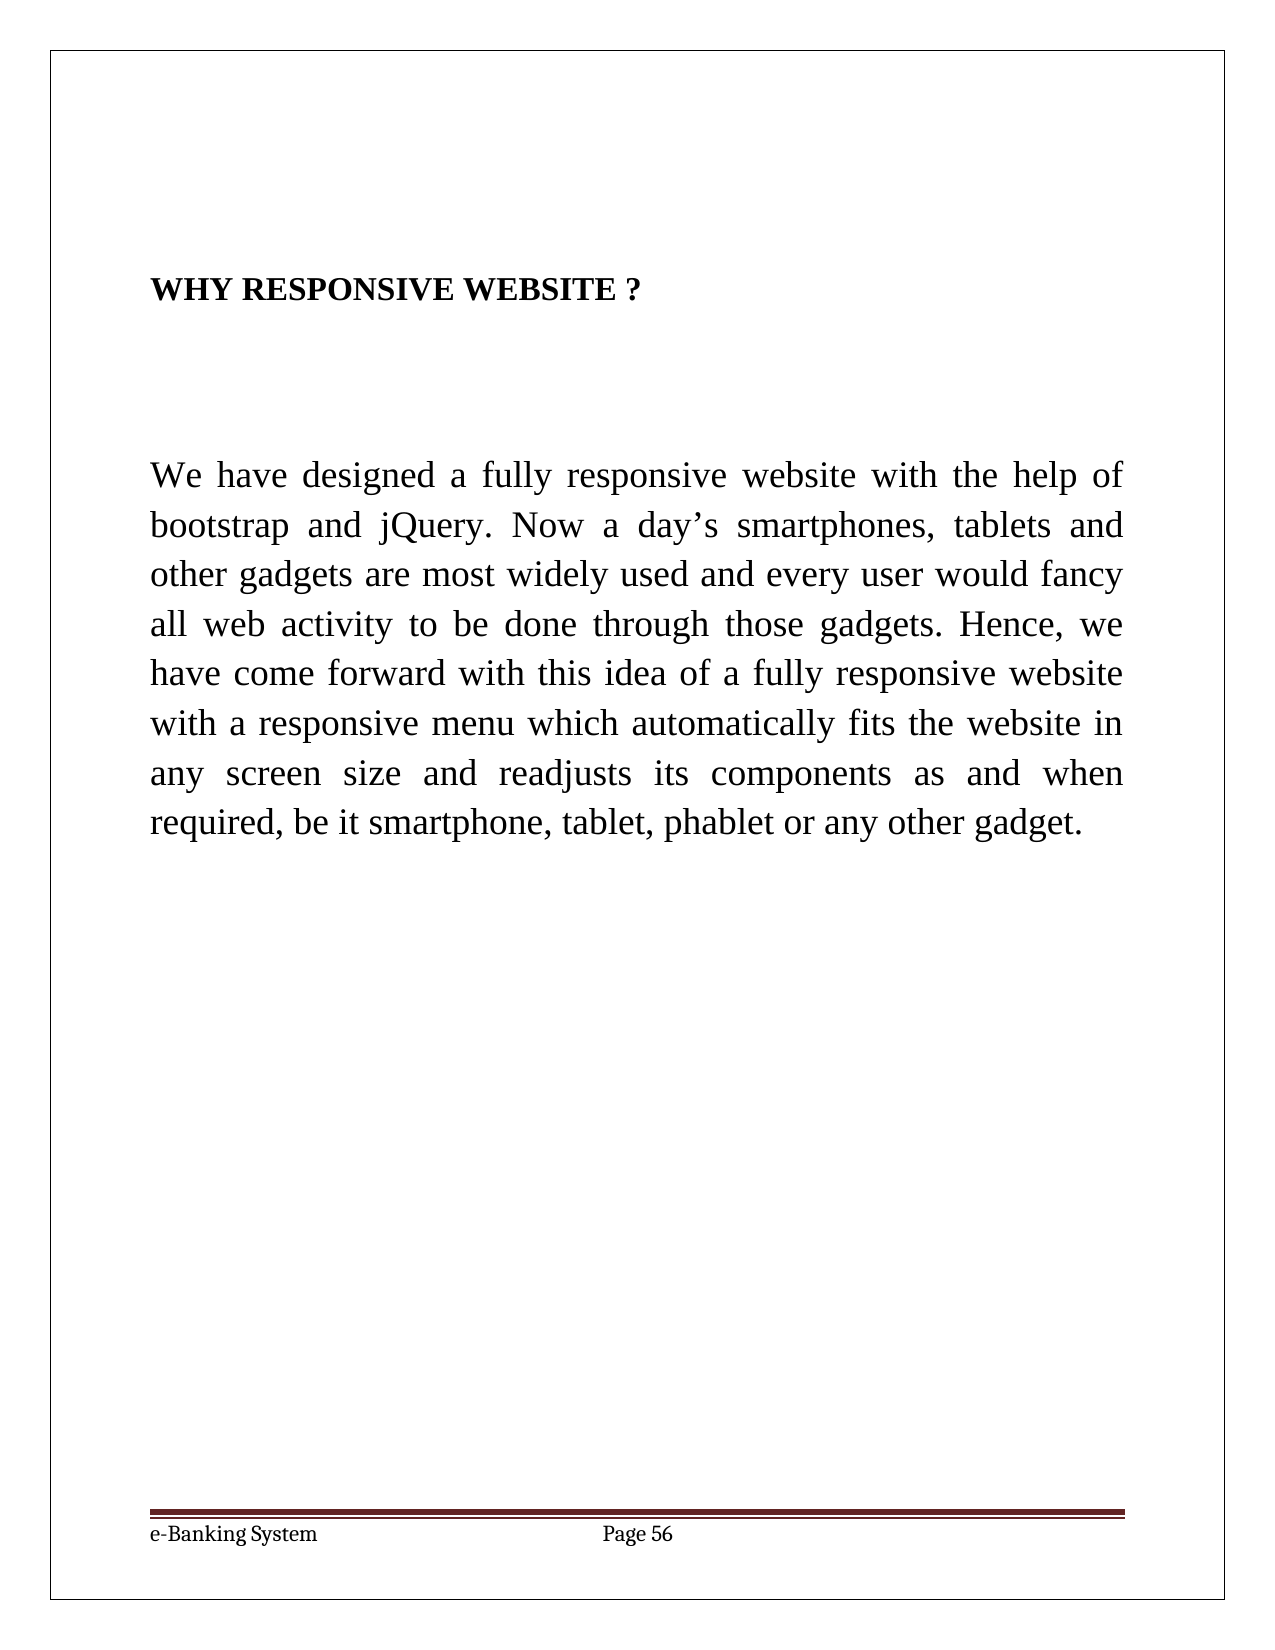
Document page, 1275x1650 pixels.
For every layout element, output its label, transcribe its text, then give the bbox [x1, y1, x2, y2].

text WHY RESPONSIVE WEBSITE ? [150, 269, 1125, 307]
text We have designed a fully responsive website with the help of bootstrap and jQuery. Now a day’s smartphones, tablets and other gadgets are most widely used and every user would fancy all web activity to be done through those gadgets. Hence, we have come forward with this idea of a fully responsive website with a responsive menu which automatically fits the website in any screen size and readjusts its components as and when required, be it smartphone, tablet, phablet or any other gadget. [150, 452, 1125, 843]
